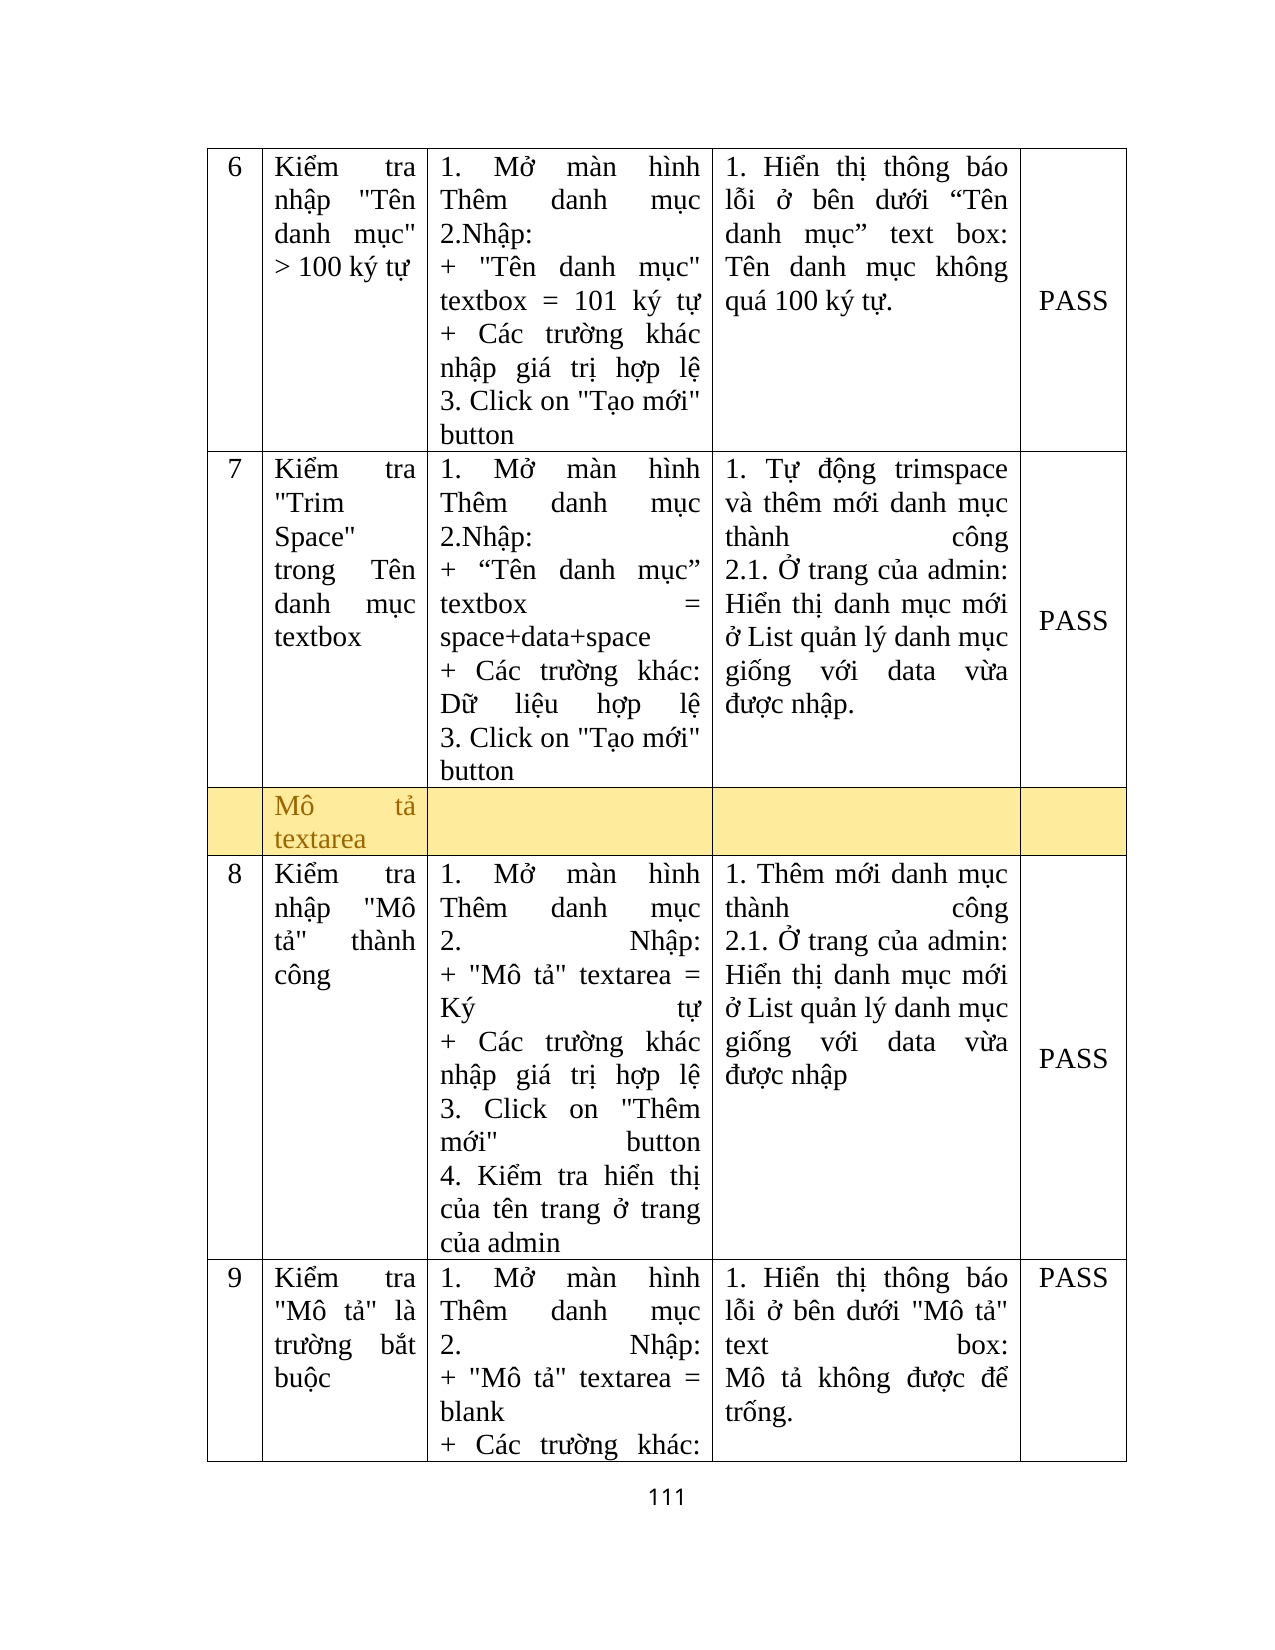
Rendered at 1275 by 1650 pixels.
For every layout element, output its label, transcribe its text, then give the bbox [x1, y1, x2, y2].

table_cell [1021, 788, 1126, 855]
table_cell 1. Mở màn hình Thêm danh mục 2.Nhập: + “Tên danh mục” textbox = space+data+space + Các trường khác: Dữ liệu hợp lệ 3. Click on "Tạo mới" button [428, 452, 712, 787]
table_cell Kiểm tra "Trim Space" trong Tên danh mục textbox [263, 452, 427, 787]
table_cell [713, 1260, 1020, 1461]
table_cell PASS [1021, 149, 1126, 451]
table_cell Kiểm tra nhập "Tên danh mục" > 100 ký tự [263, 149, 427, 451]
table_cell [208, 788, 262, 855]
table_cell 1. Mở màn hình Thêm danh mục 2.Nhập: + "Tên danh mục" textbox = 101 ký tự + Các trường khác nhập giá trị hợp lệ 3. Click on "Tạo mới" button [428, 149, 712, 451]
table_cell PASS [1021, 856, 1126, 1259]
table_cell 1. Thêm mới danh mục thành công 2.1. Ở trang của admin: Hiển thị danh mục mới ở List quản lý danh mục giống với data vừa được nhập [713, 856, 1020, 1259]
table_cell PASS [1021, 1260, 1126, 1461]
table_cell Kiểm tra nhập "Mô tả" thành công [263, 856, 427, 1259]
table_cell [263, 1260, 427, 1461]
table_cell 9 [208, 1260, 262, 1461]
table_cell 6 [208, 149, 262, 451]
table_cell [428, 788, 712, 855]
table_cell 7 [208, 452, 262, 787]
table_cell Mô tả textarea [263, 788, 427, 855]
table_cell 8 [208, 856, 262, 1259]
table_cell 1. Hiển thị thông báo lỗi ở bên dưới “Tên danh mục” text box: Tên danh mục không quá 100 ký tự. [713, 149, 1020, 451]
table_cell 1. Mở màn hình Thêm danh mục 2. Nhập: + "Mô tả" textarea = Ký tự + Các trường khác nhập giá trị hợp lệ 3. Click on "Thêm mới" button 4. Kiểm tra hiển thị của tên trang ở trang của admin [428, 856, 712, 1259]
table_cell [713, 788, 1020, 855]
table_cell 1. Tự động trimspace và thêm mới danh mục thành công 2.1. Ở trang của admin: Hiển thị danh mục mới ở List quản lý danh mục giống với data vừa được nhập. [713, 452, 1020, 787]
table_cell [428, 1260, 712, 1461]
table_cell PASS [1021, 452, 1126, 787]
